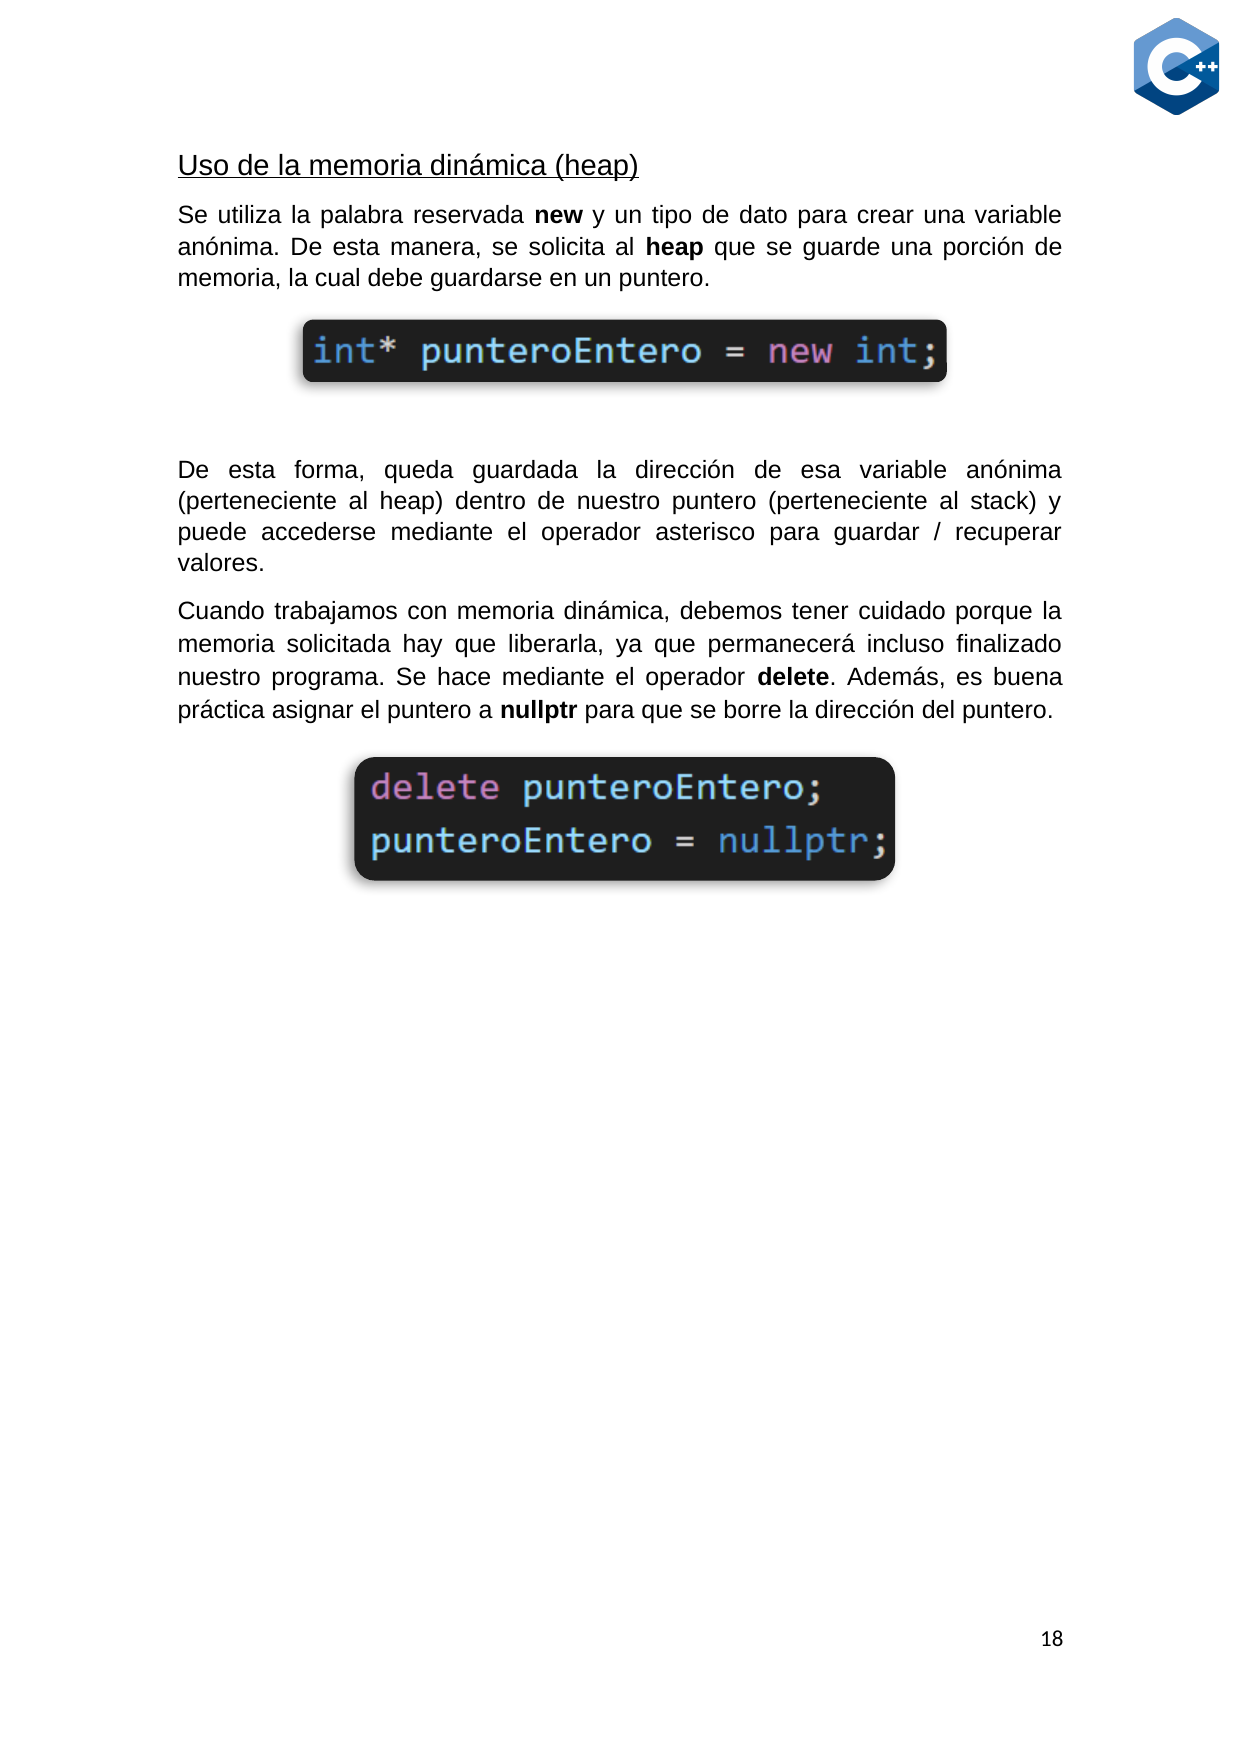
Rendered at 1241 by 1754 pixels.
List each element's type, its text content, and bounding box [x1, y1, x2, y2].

picture [302, 319, 947, 382]
picture [1133, 18, 1220, 115]
text Se utiliza la palabra reservada new y un tipo de dato para crear una variable anónima. De esta manera, se solicita al heap que se guarde una porción de memoria, la cual debe guardarse en un puntero. [177, 200, 1063, 291]
text De esta forma, queda guardada la dirección de esa variable anónima (perteneciente al heap) dentro de nuestro puntero (perteneciente al stack) y puede accederse mediante el operador asterisco para guardar / recuperar valores. [177, 455, 1063, 577]
text Cuando trabajamos con memoria dinámica, debemos tener cuidado porque la memoria solicitada hay que liberarla, ya que permanecerá incluso finalizado nuestro programa. Se hace mediante el operador delete. Además, es buena práctica asignar el puntero a nullptr para que se borre la dirección del puntero. [177, 596, 1063, 724]
text Uso de la memoria dinámica (heap) [177, 148, 1063, 181]
picture [354, 757, 896, 881]
